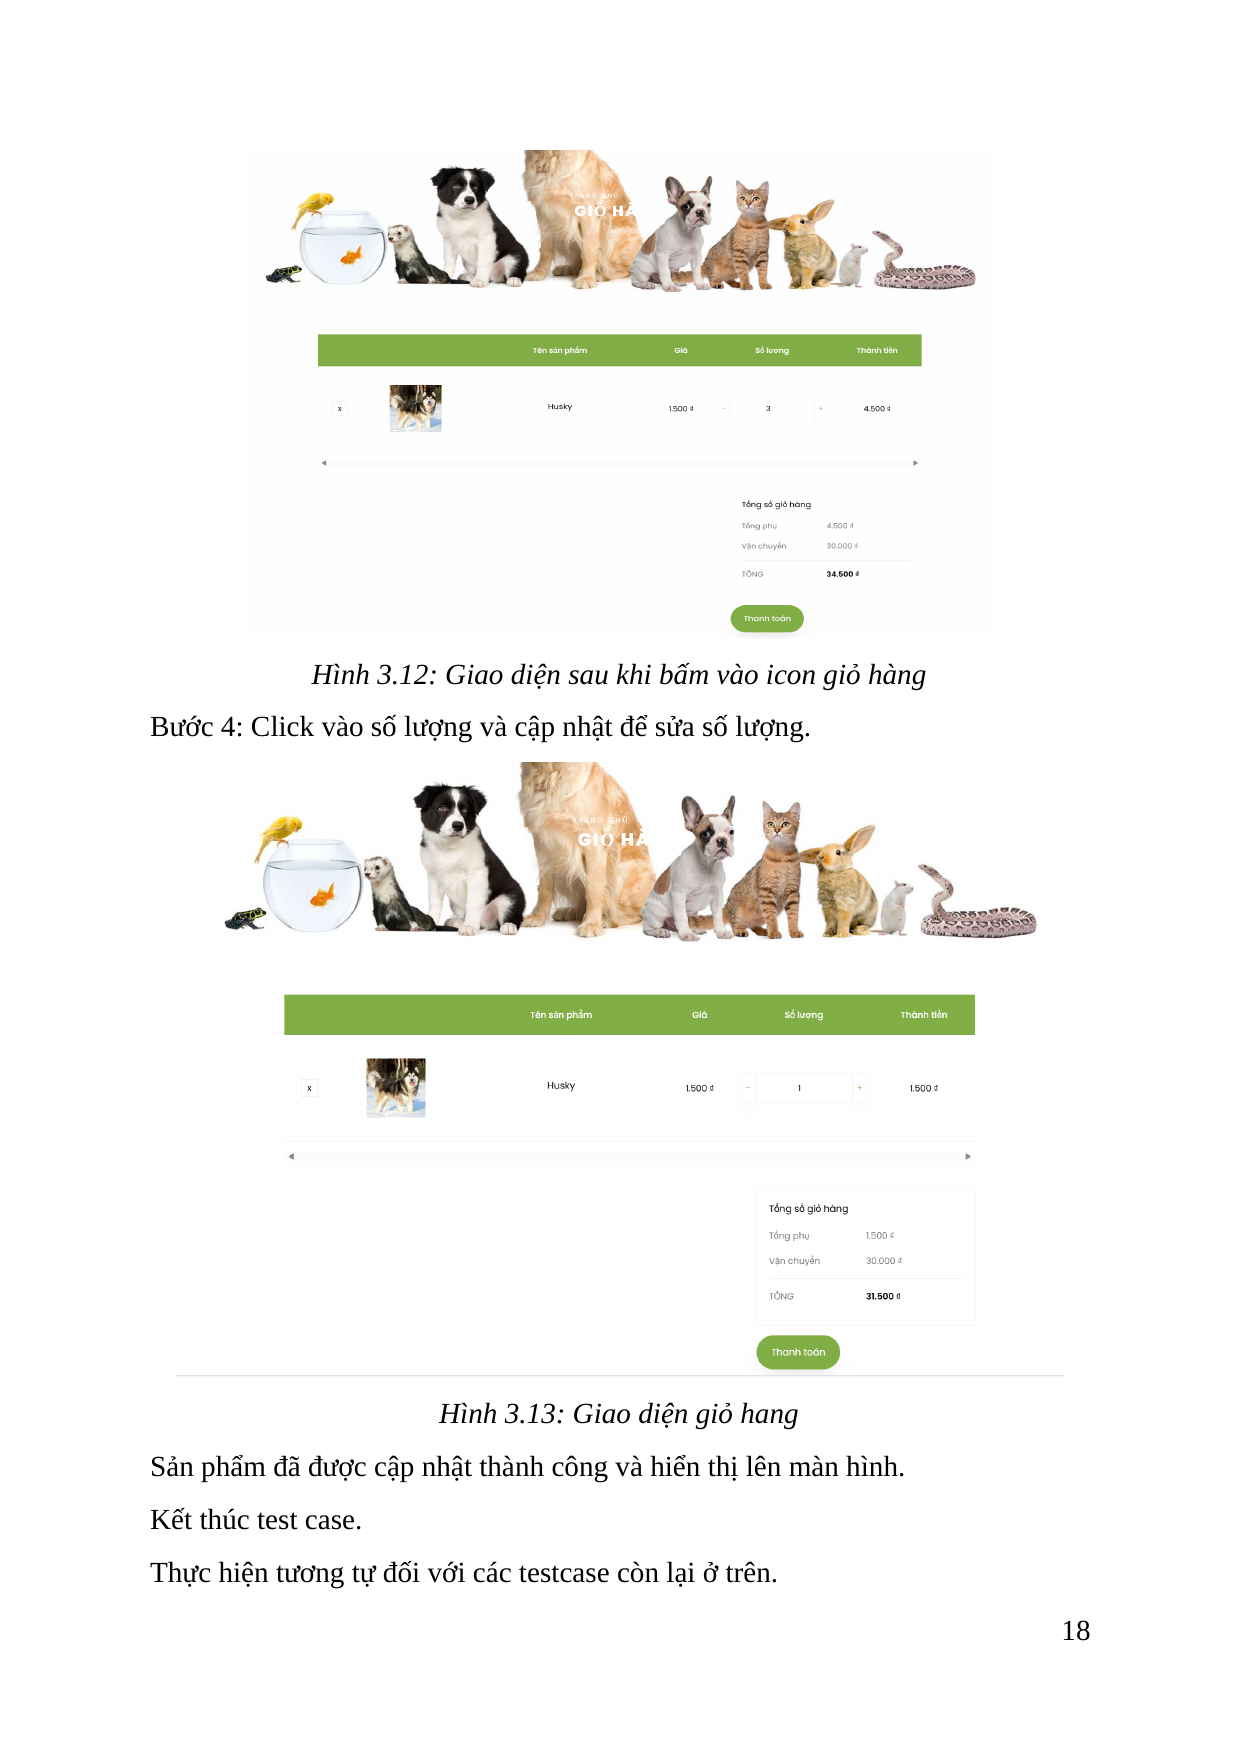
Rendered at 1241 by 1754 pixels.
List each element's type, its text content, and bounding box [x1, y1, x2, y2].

text Sản phẩm đã được cập nhật thành công và hiển thị lên màn hình. [150, 1449, 1090, 1483]
text Hình 3.12: Giao diện sau khi bấm vào icon giỏ hàng [150, 657, 1090, 690]
text Bước 4: Click vào số lượng và cập nhật để sửa số lượng. [150, 709, 1090, 743]
picture [243, 150, 997, 638]
text Kết thúc test case. [150, 1502, 1090, 1535]
picture [175, 762, 1065, 1377]
text Hình 3.13: Giao diện giỏ hang [150, 1396, 1090, 1430]
text Thực hiện tương tự đối với các testcase còn lại ở trên. [150, 1555, 1090, 1588]
